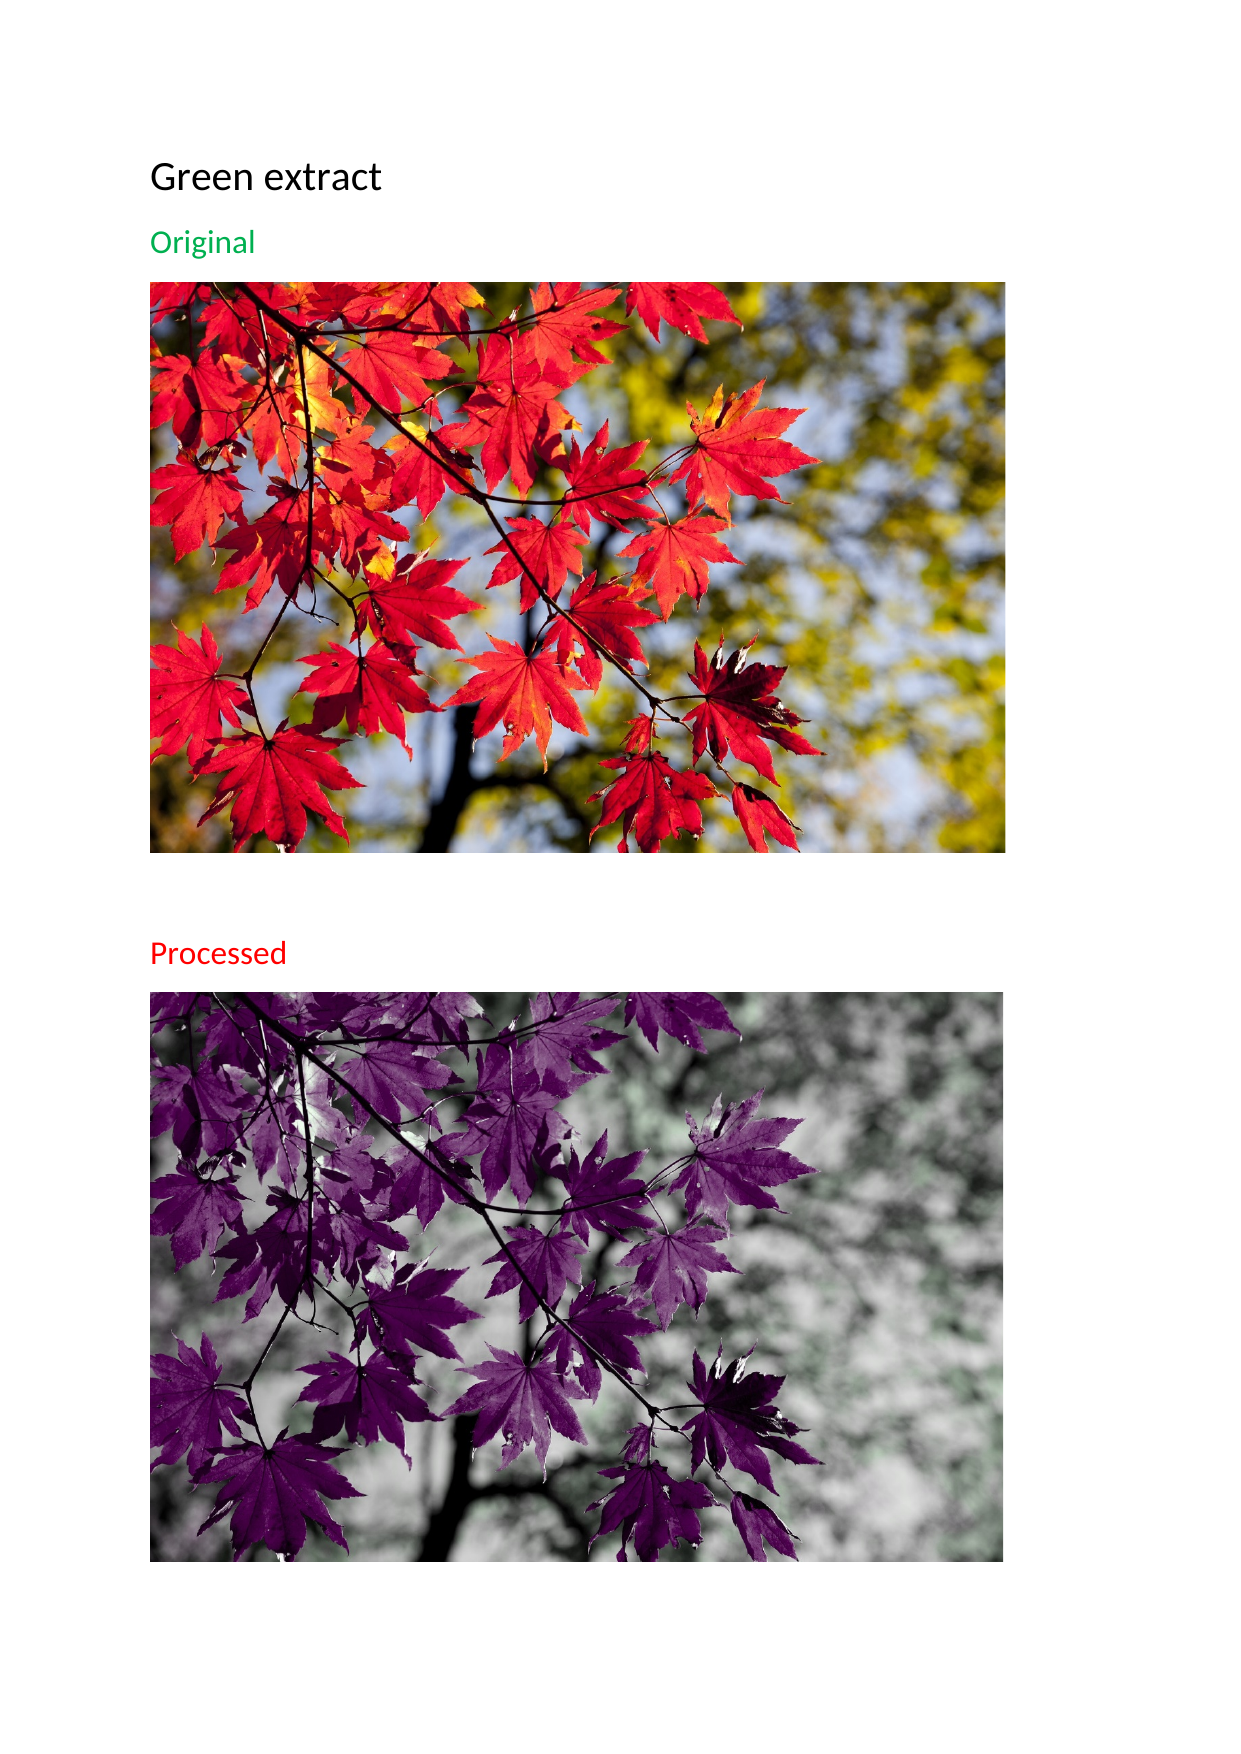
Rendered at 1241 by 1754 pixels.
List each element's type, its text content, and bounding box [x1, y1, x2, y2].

text Processed [150, 932, 1090, 973]
picture [150, 992, 1004, 1562]
text Green extract [150, 150, 1090, 201]
text Original [150, 222, 1090, 262]
picture [150, 282, 1006, 853]
